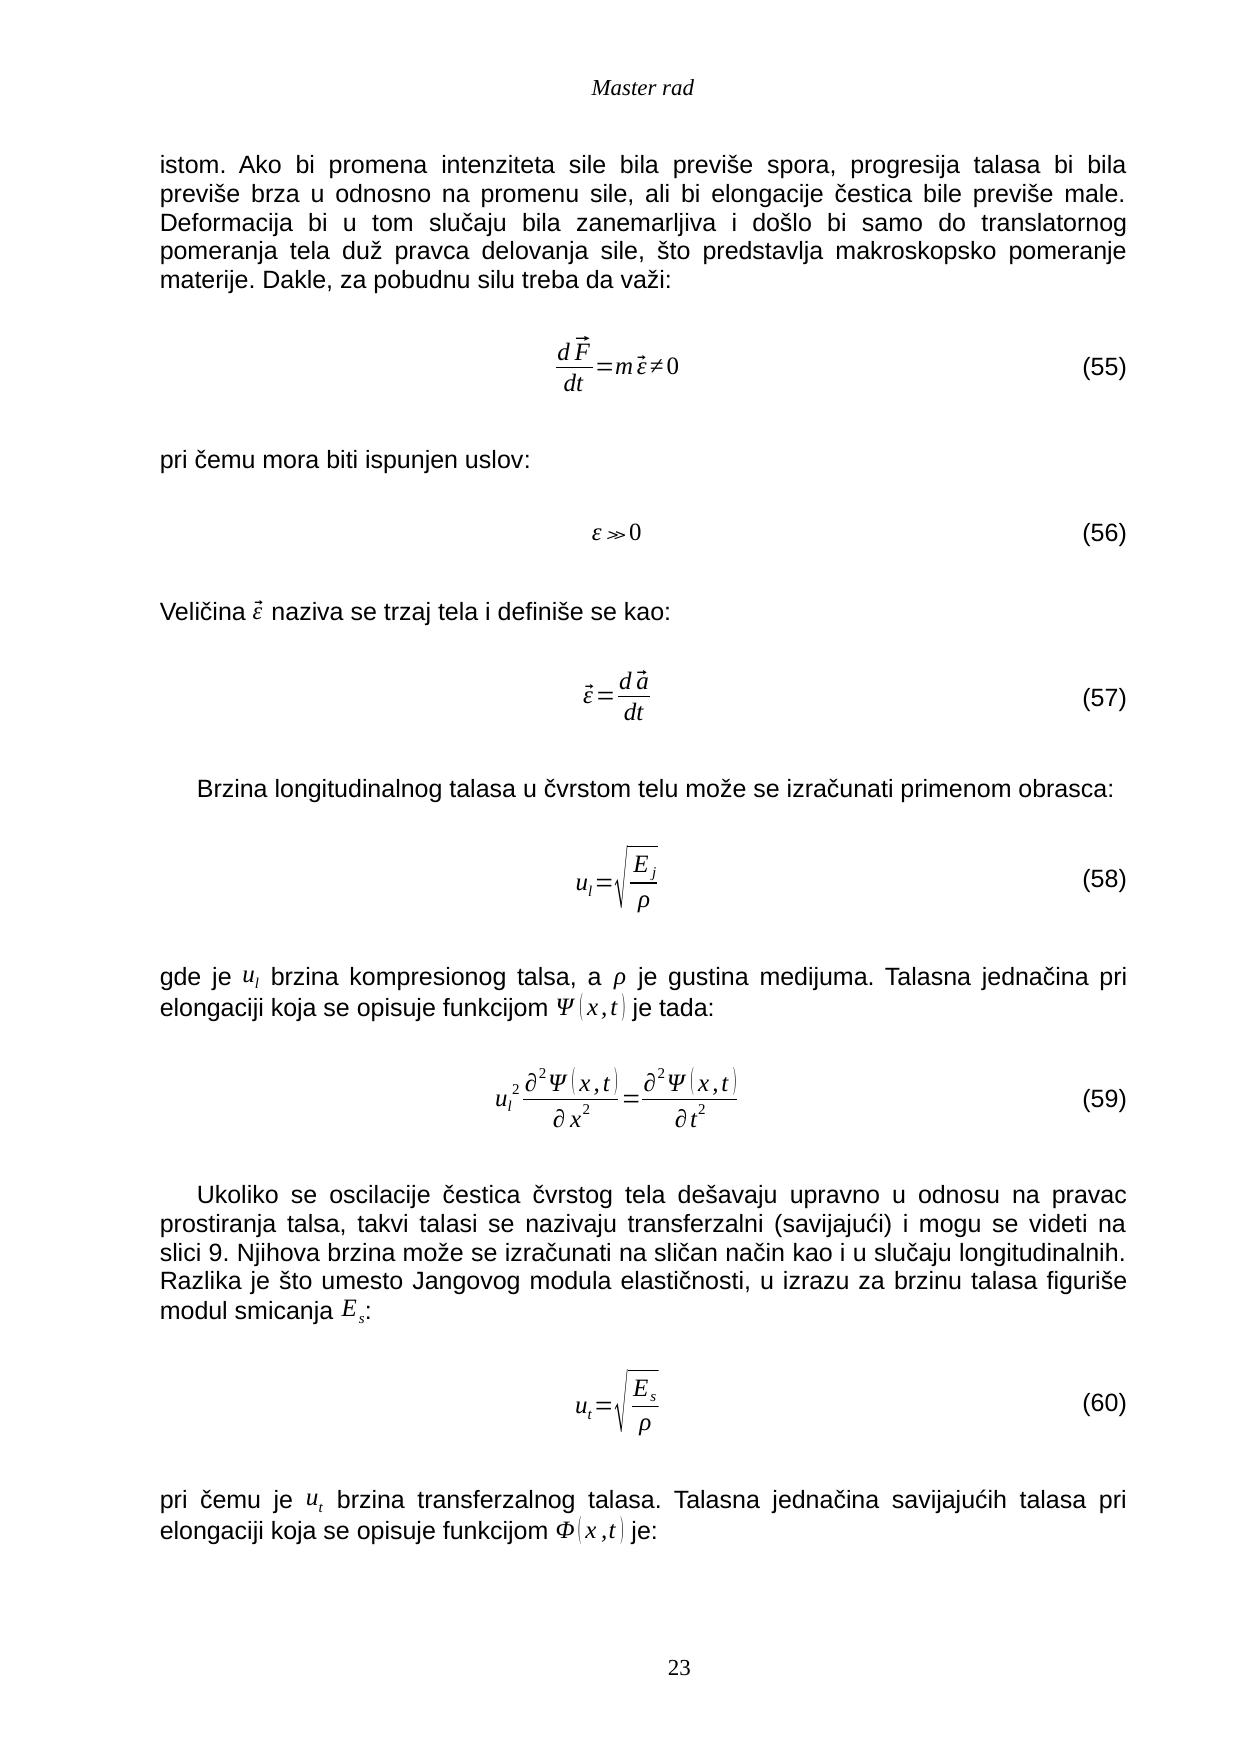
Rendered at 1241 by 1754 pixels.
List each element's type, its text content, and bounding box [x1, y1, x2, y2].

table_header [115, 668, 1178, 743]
text Brzina longitudinalnog talasa u čvrstom telu može se izračunati primenom obrasca: [159, 774, 1128, 803]
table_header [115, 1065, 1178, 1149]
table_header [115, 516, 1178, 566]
text pri čemu je brzina transferzalnog talasa. Talasna jednačina savijajućih talasa pri elongaciji koja se opisuje funkcijom je: [159, 1484, 1128, 1546]
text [159, 150, 1128, 294]
text pri čemu mora biti ispunjen uslov: [159, 445, 1128, 474]
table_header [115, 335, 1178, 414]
text gde je brzina kompresionog talsa, a je gustina medijuma. Talasna jednačina pri elongaciji koja se opisuje funkcijom je tada: [159, 961, 1128, 1023]
text Ukoliko se oscilacije čestica čvrstog tela dešavaju upravno u odnosu na pravac prostiranja talsa, takvi talasi se nazivaju transferzalni (savijajući) i mogu se videti na slici 9. Njihova brzina može se izračunati na sličan način kao i u slučaju longitudinalnih. Razlika je što umesto Jangovog modula elastičnosti, u izrazu za brzinu talasa figuriše modul smicanja : [159, 1180, 1128, 1326]
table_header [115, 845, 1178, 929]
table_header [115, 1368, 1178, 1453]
text Veličina naziva se trzaj tela i definiše se kao: [159, 597, 1128, 626]
